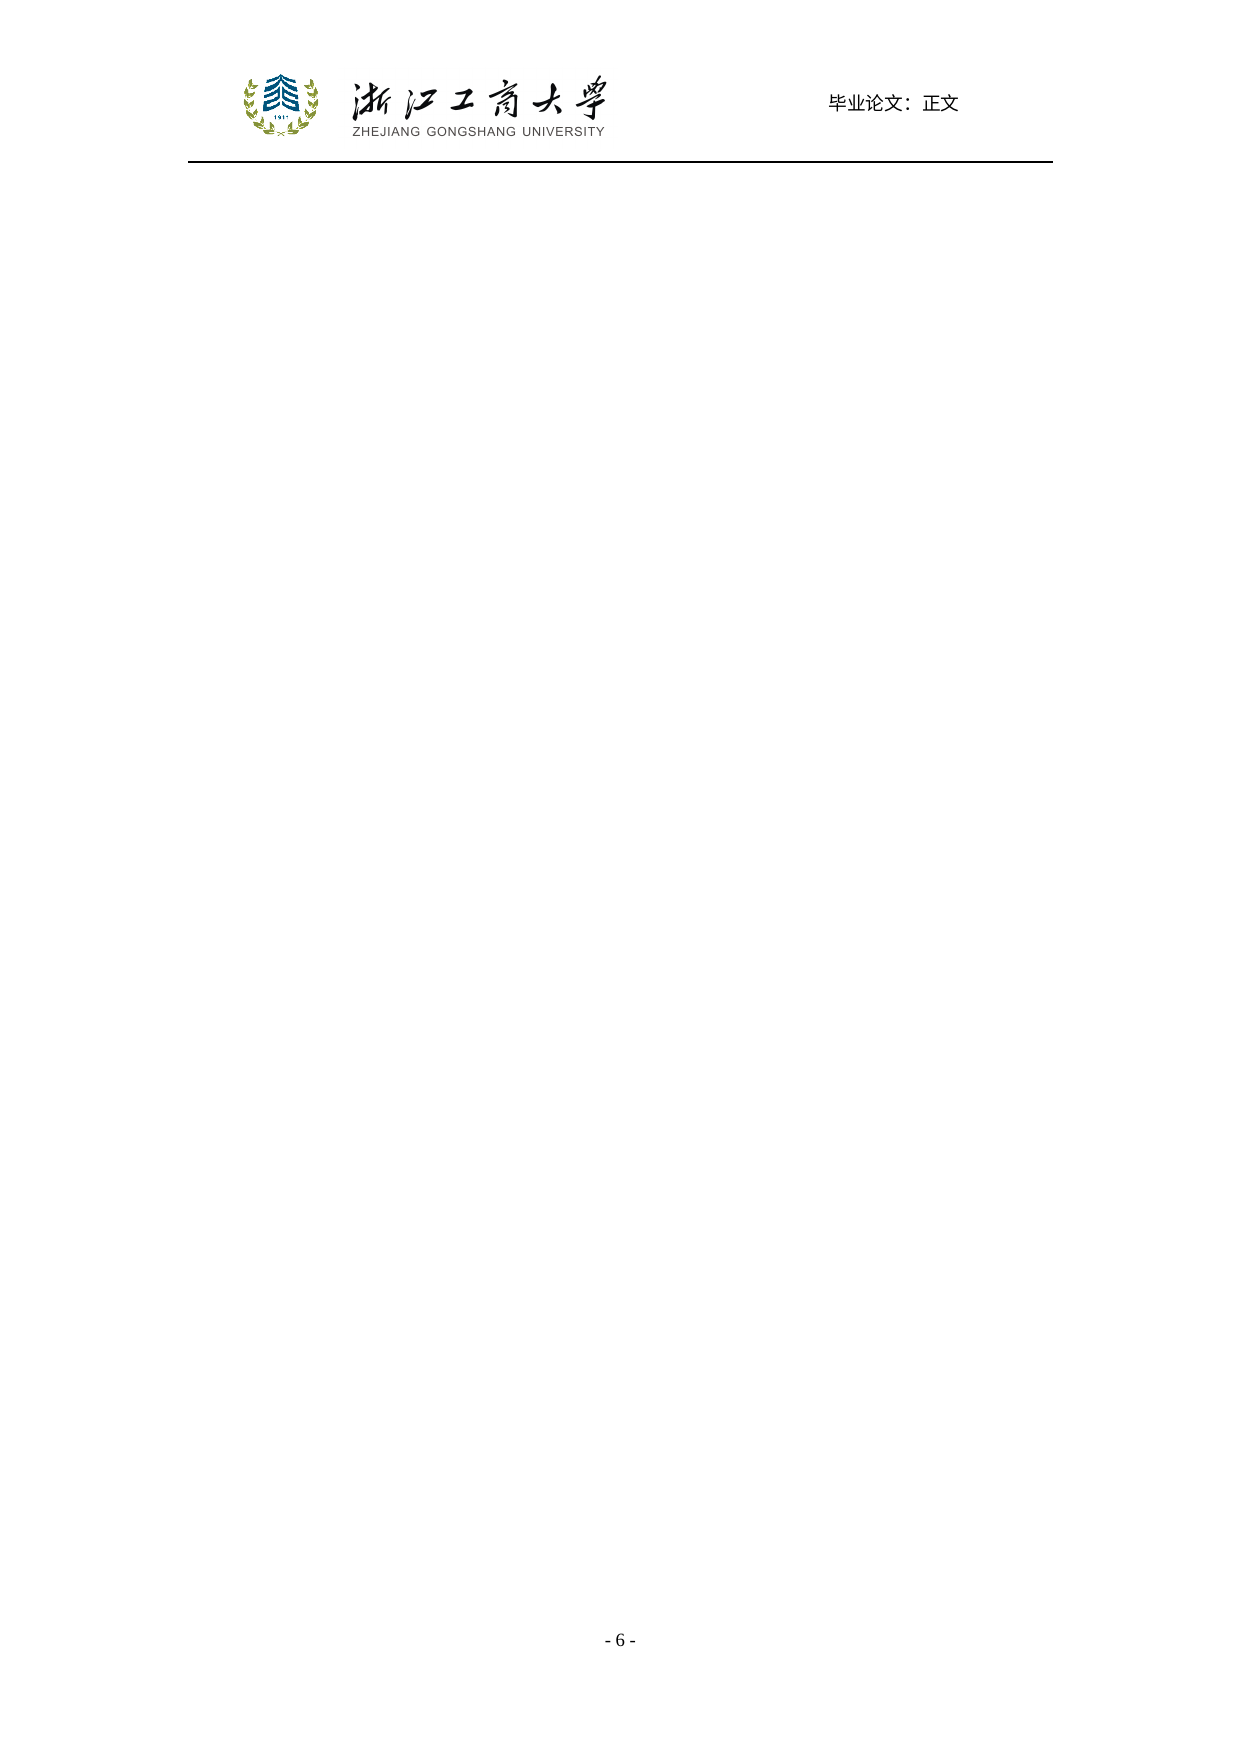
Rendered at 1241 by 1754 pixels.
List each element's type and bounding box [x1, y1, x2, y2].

picture [337, 67, 619, 149]
picture [243, 67, 319, 142]
